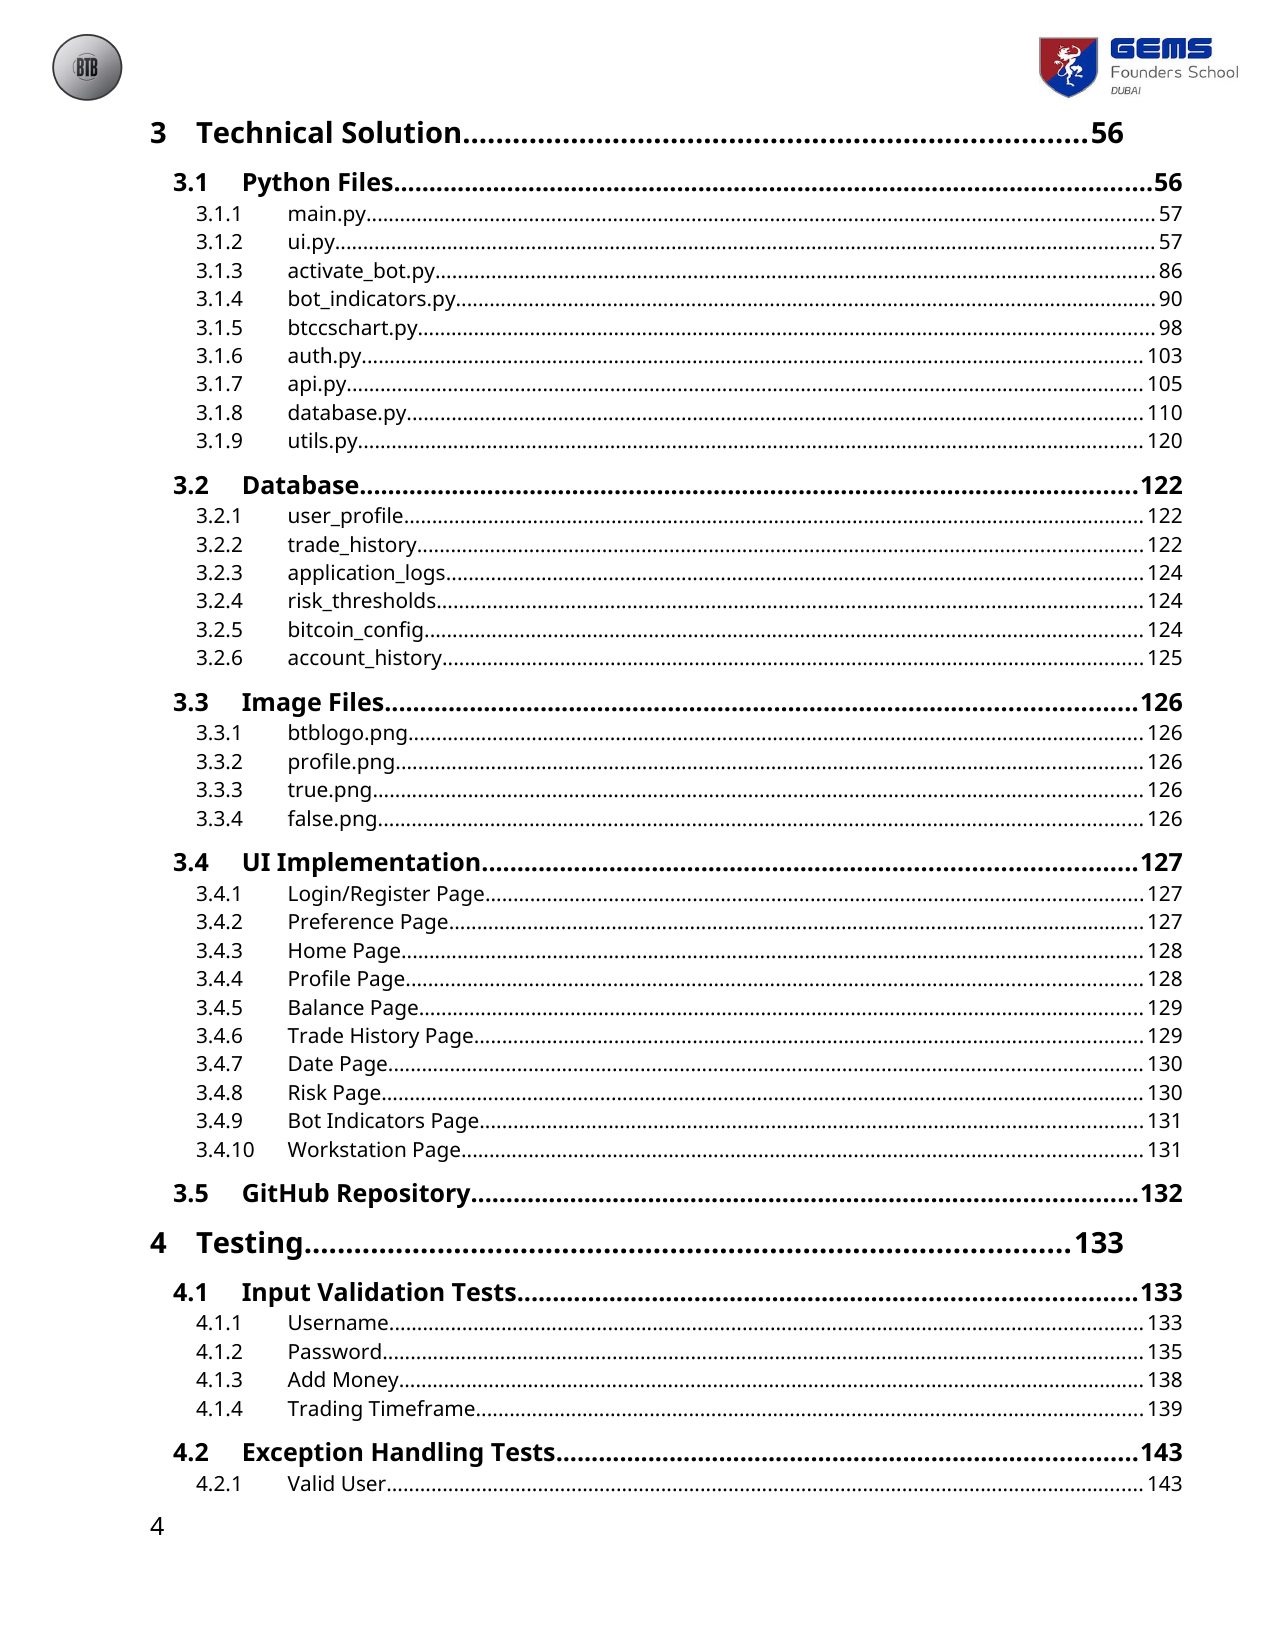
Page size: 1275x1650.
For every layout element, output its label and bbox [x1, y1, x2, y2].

picture [1034, 32, 1241, 103]
